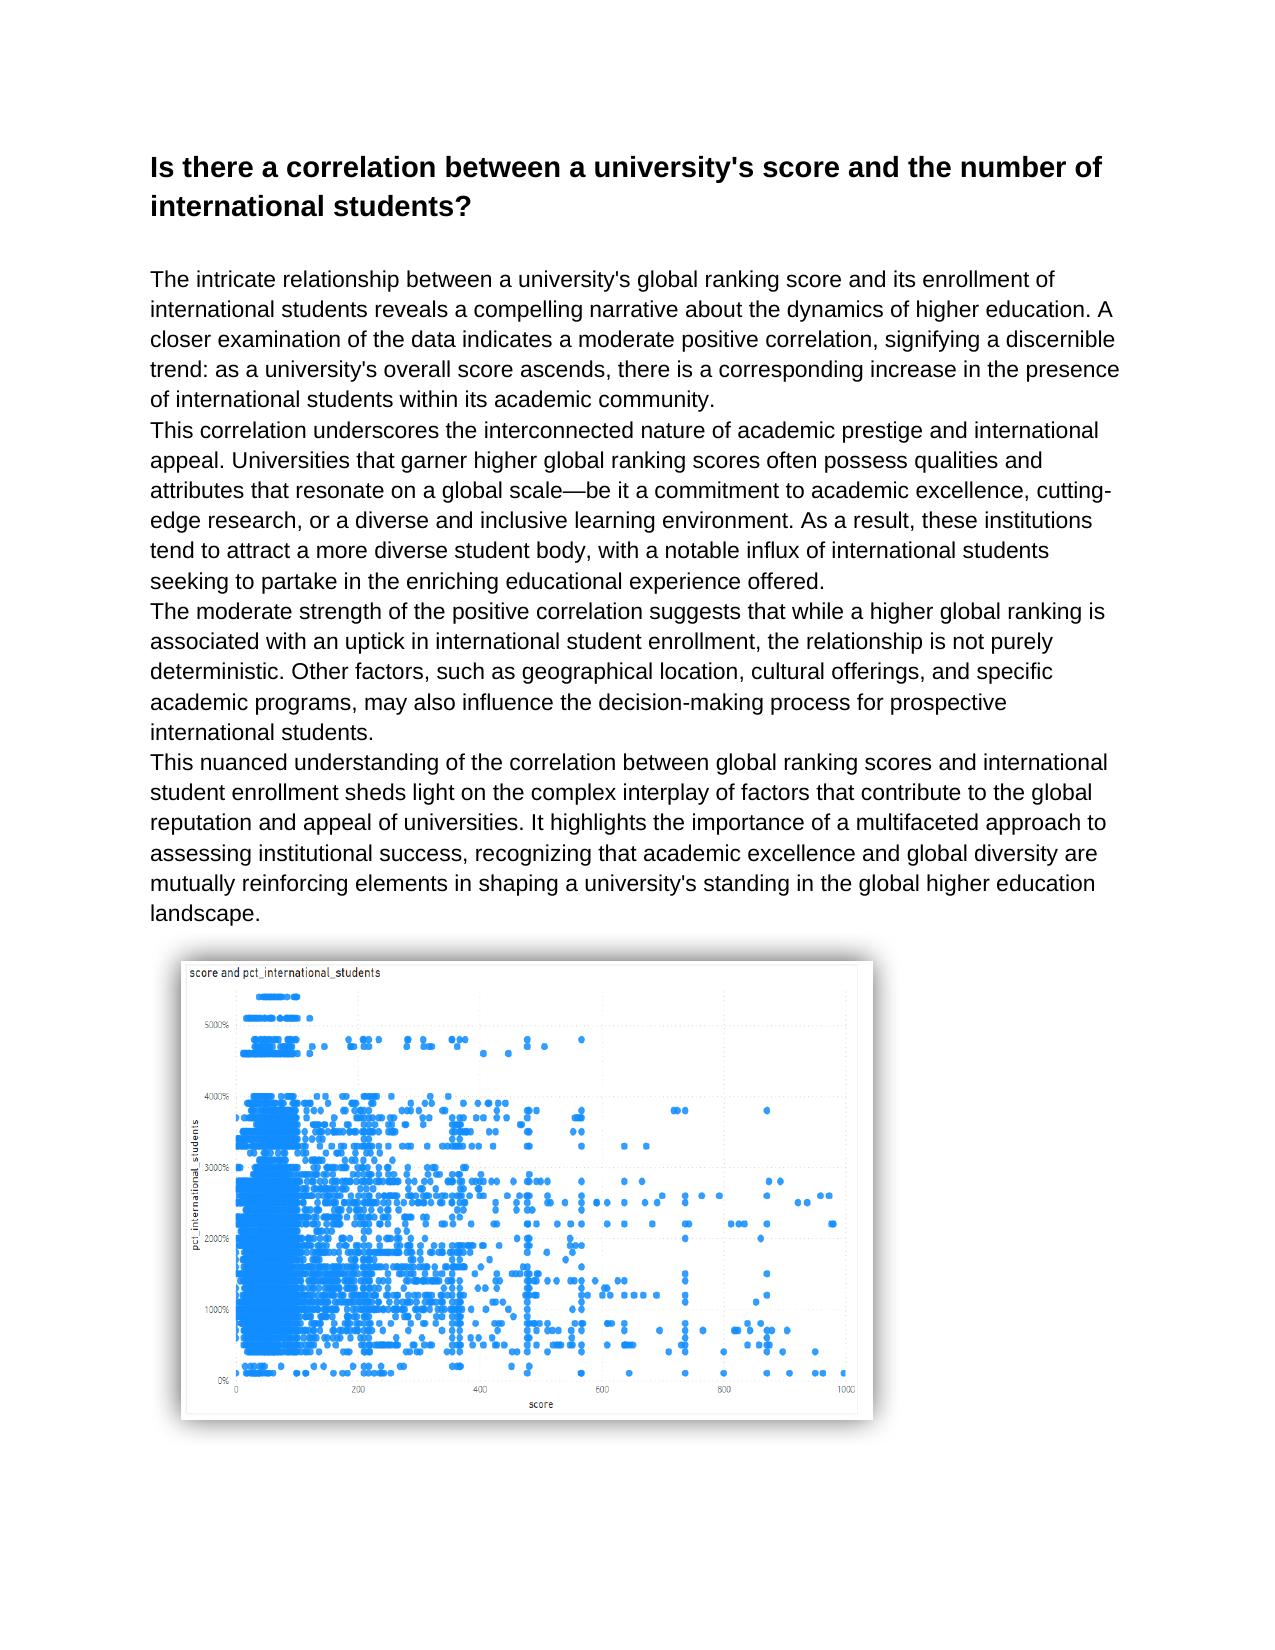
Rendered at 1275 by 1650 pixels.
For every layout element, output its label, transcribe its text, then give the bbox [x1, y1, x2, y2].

text This nuanced understanding of the correlation between global ranking scores and international student enrollment sheds light on the complex interplay of factors that contribute to the global reputation and appeal of universities. It highlights the importance of a multifaceted approach to assessing institutional success, recognizing that academic excellence and global diversity are mutually reinforcing elements in shaping a university's standing in the global higher education landscape. [150, 749, 1125, 926]
text The moderate strength of the positive correlation suggests that while a higher global ranking is associated with an uptick in international student enrollment, the relationship is not purely deterministic. Other factors, such as geographical location, cultural offerings, and specific academic programs, may also influence the decision-making process for prospective international students. [150, 598, 1125, 745]
text The intricate relationship between a university's global ranking score and its enrollment of international students reveals a compelling narrative about the dynamics of higher education. A closer examination of the data indicates a moderate positive correlation, signifying a discernible trend: as a university's overall score ascends, there is a corresponding increase in the presence of international students within its academic community. [150, 266, 1125, 413]
picture [181, 961, 873, 1420]
text Is there a correlation between a university's score and the number of international students? [150, 150, 1125, 222]
text This correlation underscores the interconnected nature of academic prestige and international appeal. Universities that garner higher global ranking scores often possess qualities and attributes that resonate on a global scale—be it a commitment to academic excellence, cutting-edge research, or a diverse and inclusive learning environment. As a result, these institutions tend to attract a more diverse student body, with a notable influx of international students seeking to partake in the enriching educational experience offered. [150, 417, 1125, 594]
